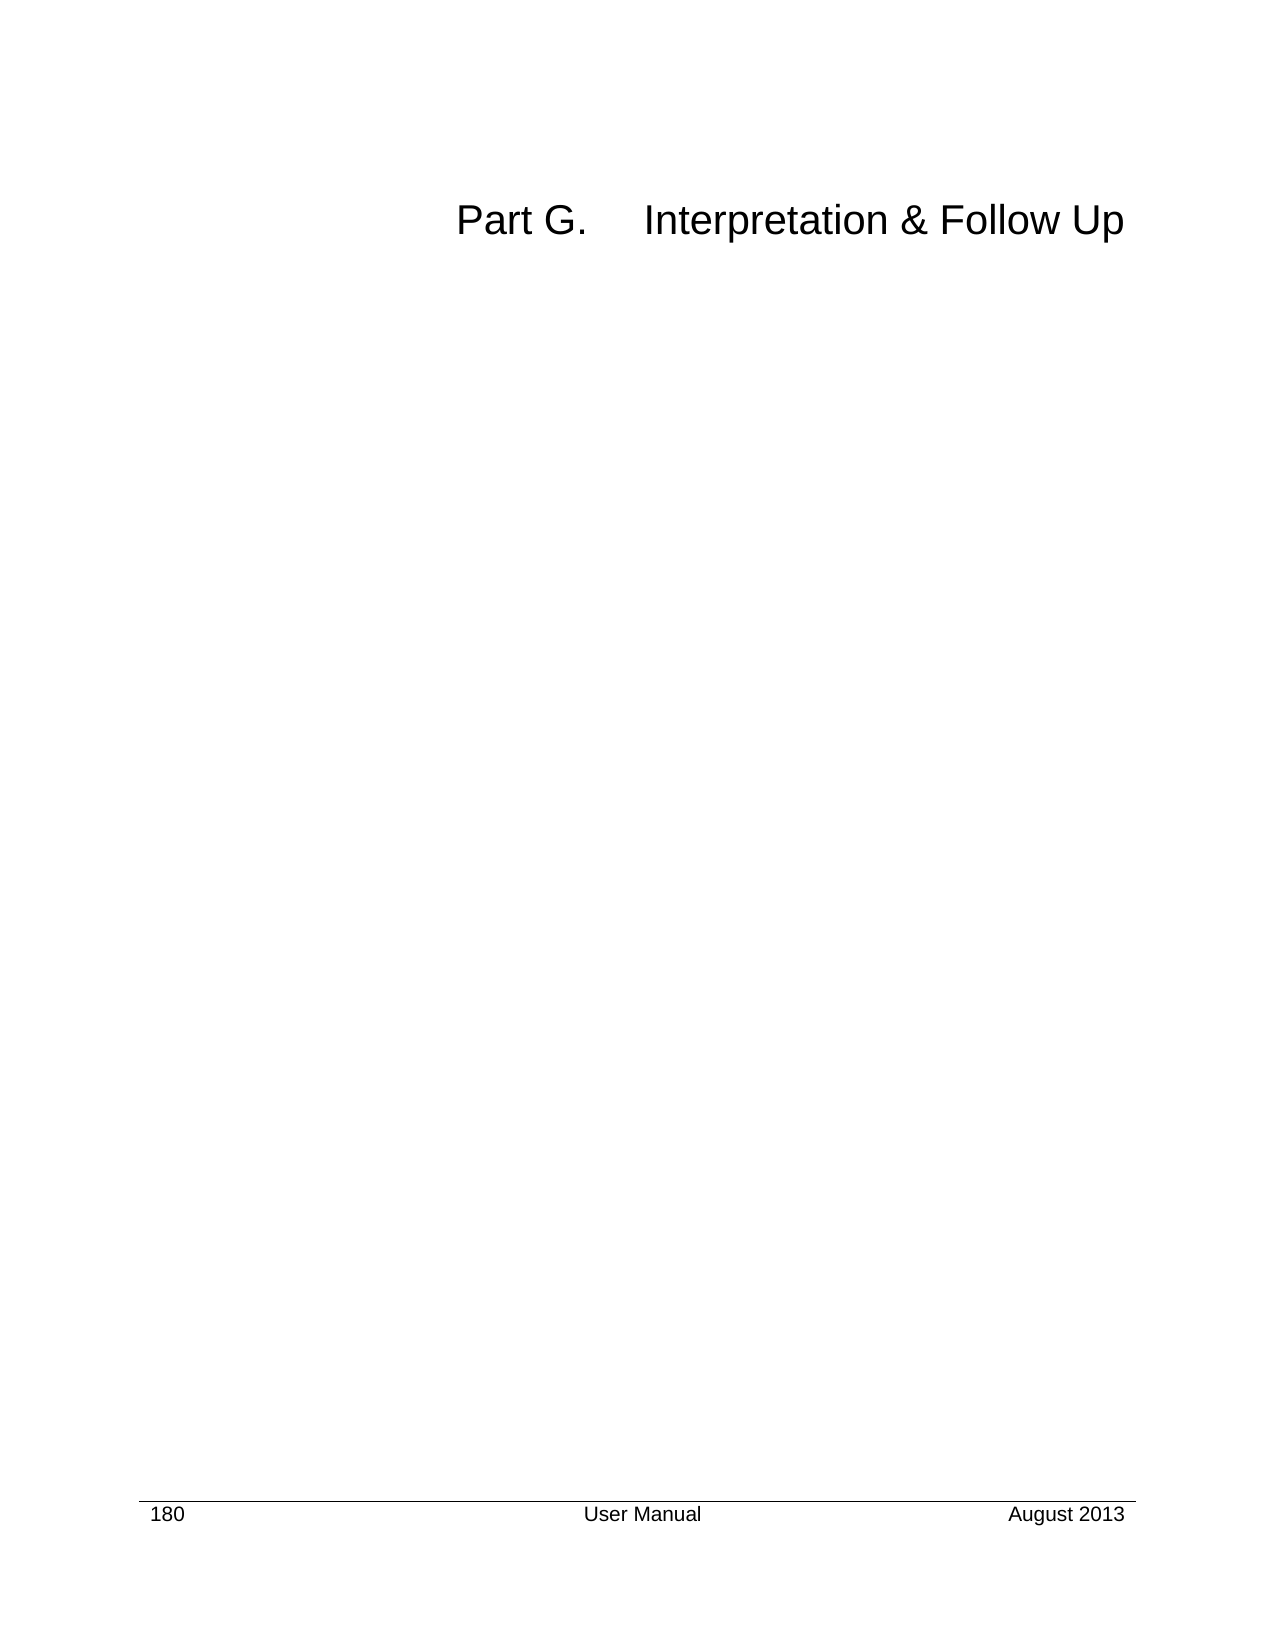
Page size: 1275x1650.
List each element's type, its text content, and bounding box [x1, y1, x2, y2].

text Interpretation & Follow Up [187, 195, 1125, 243]
